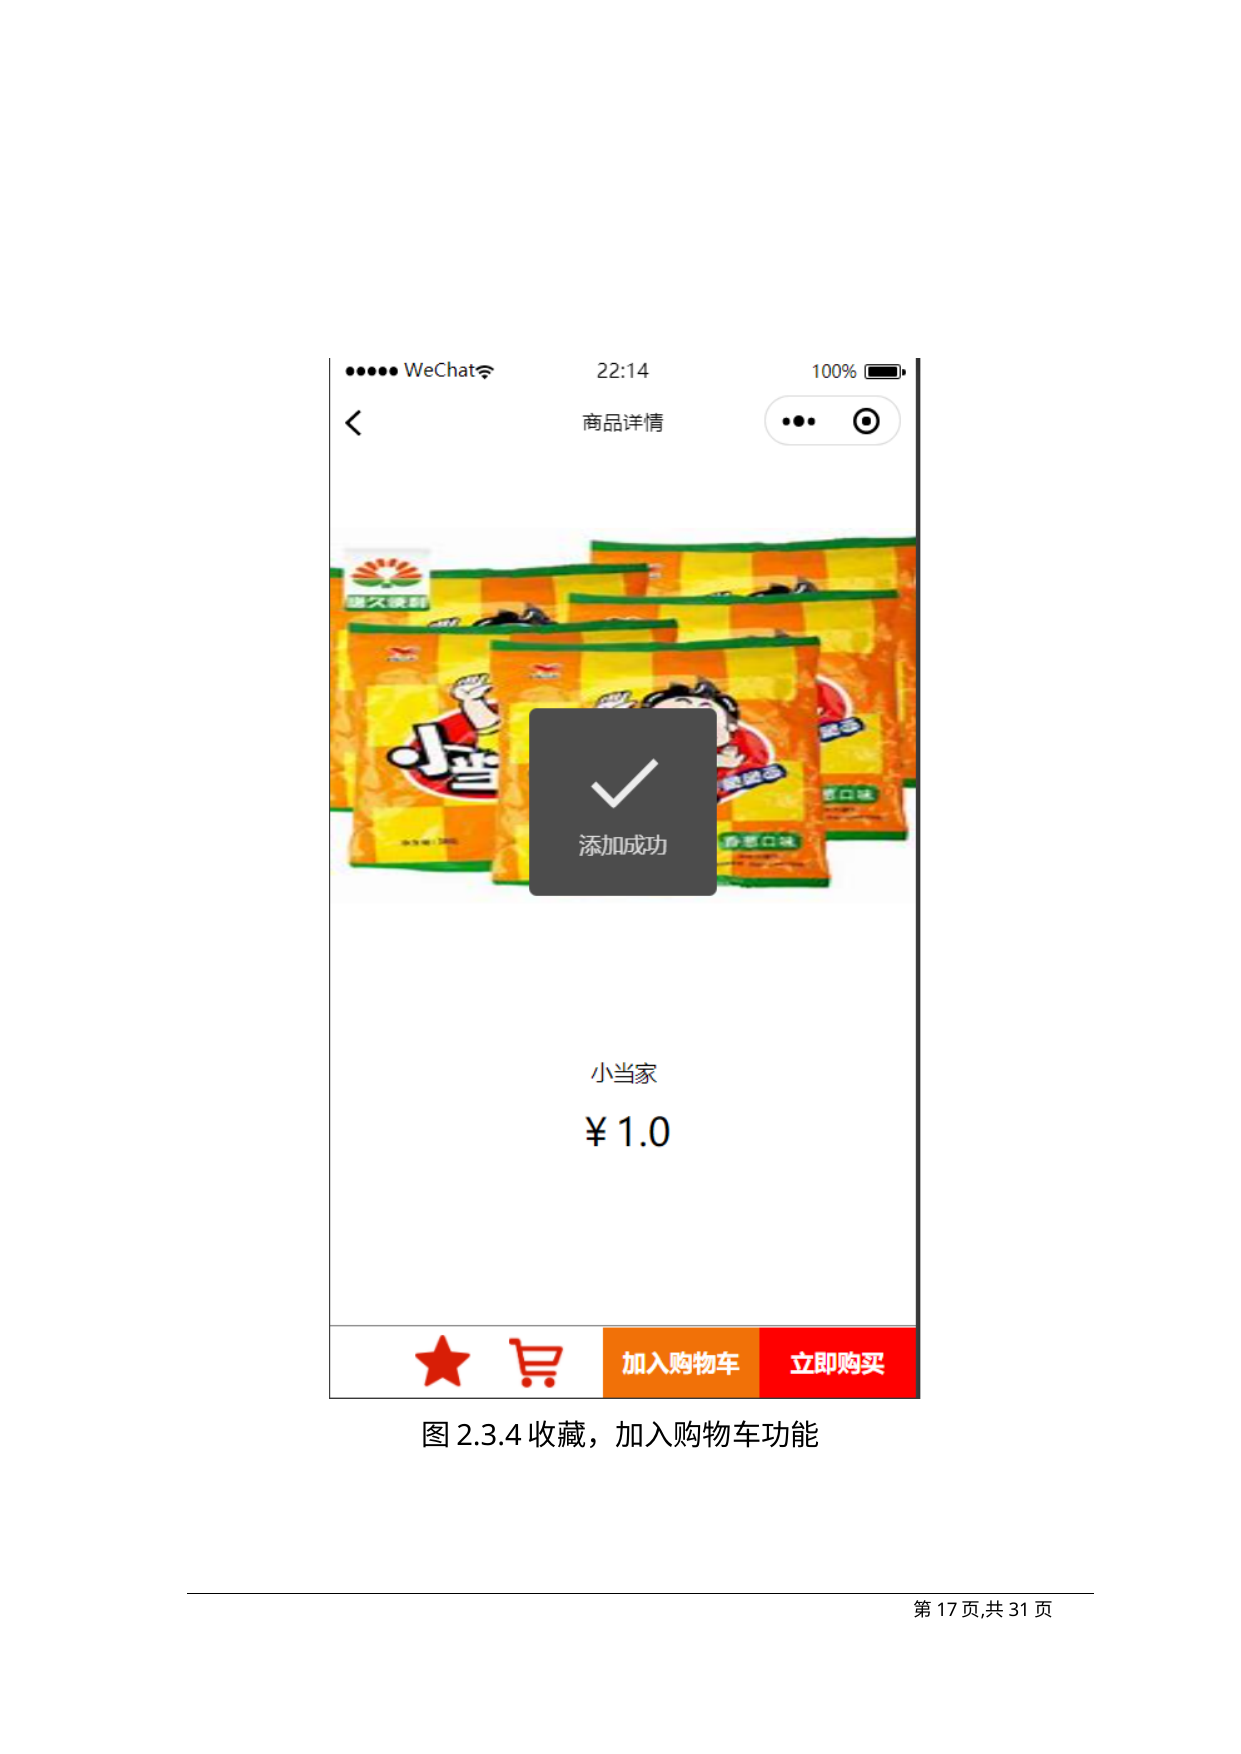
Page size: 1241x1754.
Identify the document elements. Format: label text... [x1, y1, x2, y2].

picture [329, 358, 921, 1399]
